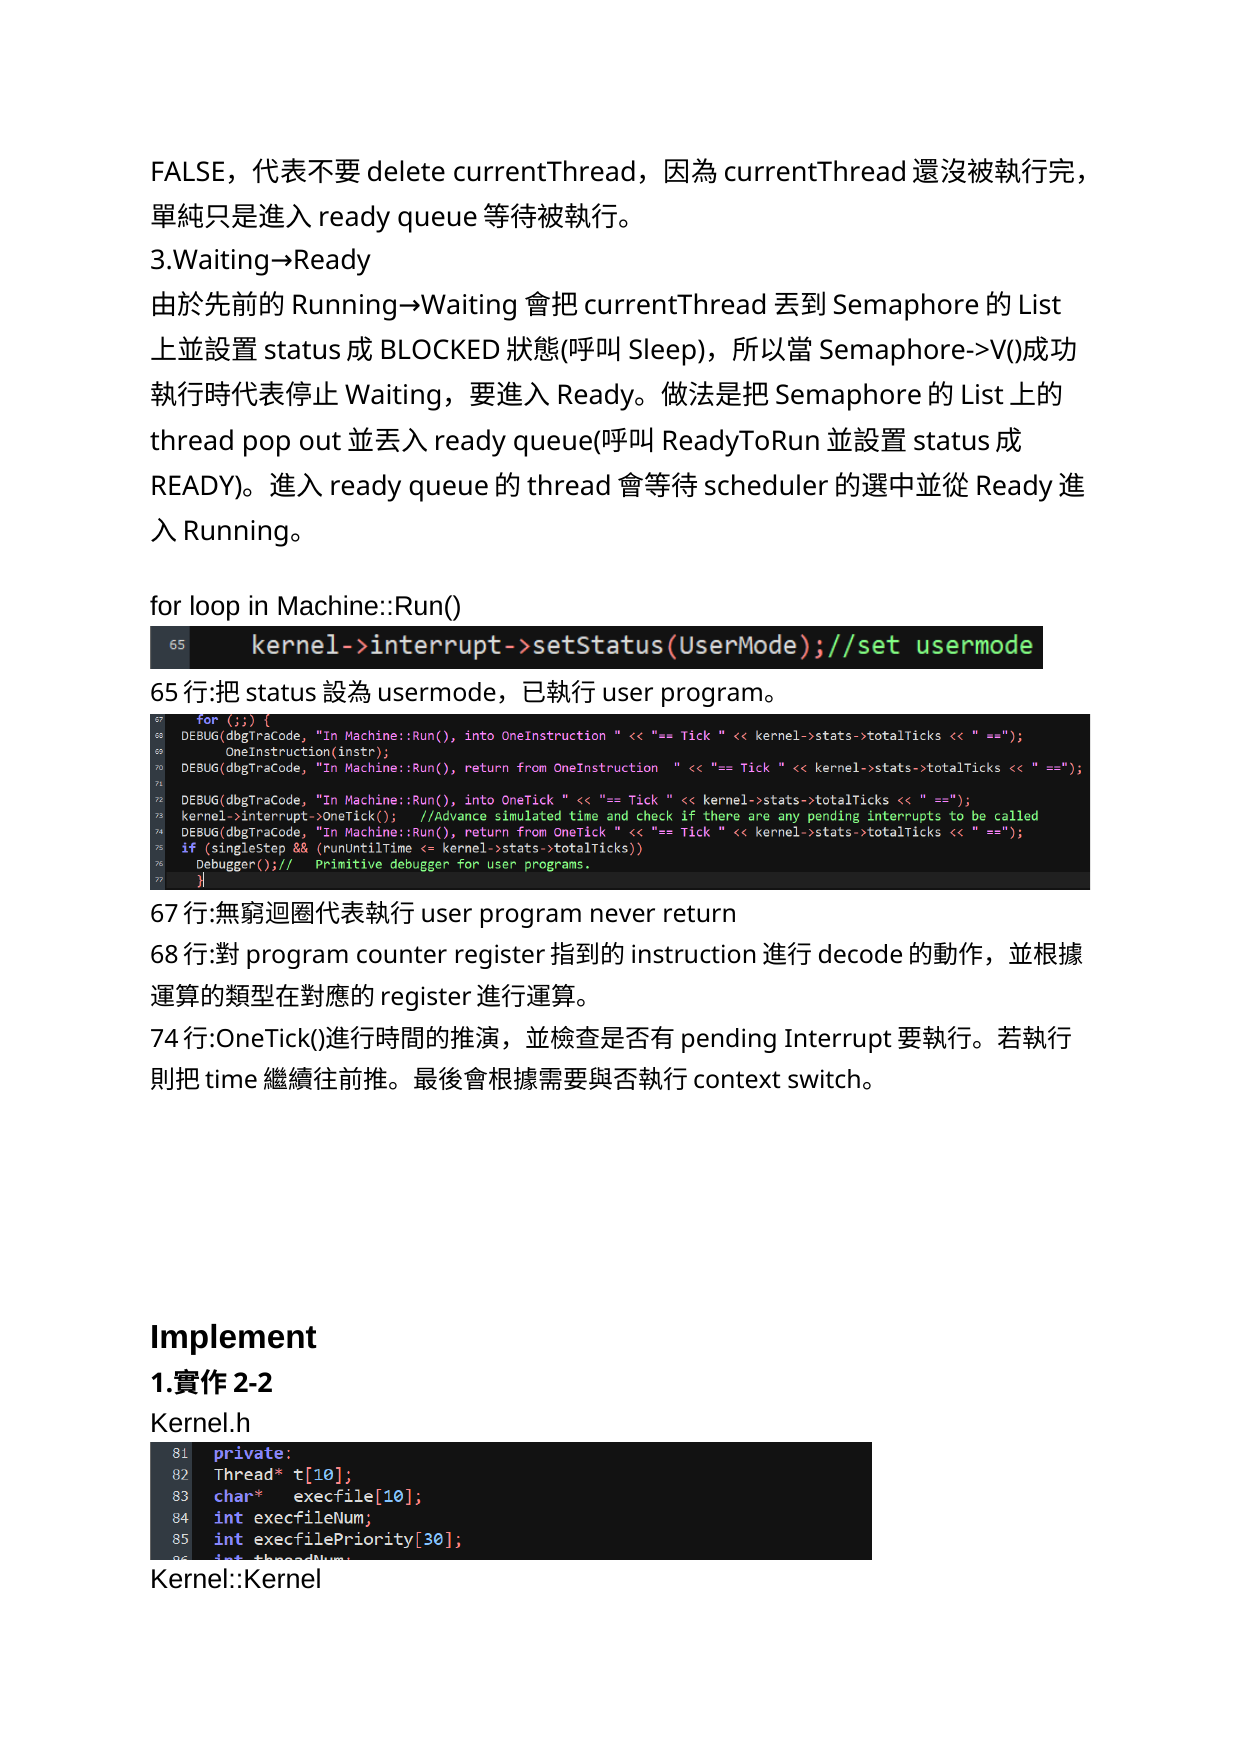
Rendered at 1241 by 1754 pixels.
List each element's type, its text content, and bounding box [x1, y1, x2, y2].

text 由於先前的Running→Waiting會把currentThread丟到Semaphore的List上並設置status成BLOCKED狀態(呼叫Sleep)，所以當Semaphore->V()成功執行時代表停止Waiting，要進入Ready。做法是把Semaphore的List上的 thread pop out並丟入ready queue(呼叫ReadyToRun並設置status成READY)。進入ready queue的thread會等待scheduler的選中並從Ready進入Running。 [150, 283, 1090, 548]
picture [150, 714, 1091, 890]
text 68行:對program counter register指到的instruction進行decode的動作，並根據運算的類型在對應的register進行運算。 [150, 935, 1090, 1013]
text for loop in Machine::Run() [150, 590, 1090, 621]
text 65行:把status設為usermode，已執行user program。 [150, 673, 1090, 709]
picture [150, 1442, 872, 1560]
text Kernel.h [150, 1407, 1090, 1438]
picture [150, 626, 1043, 669]
text 3.Waiting→Ready [150, 240, 1090, 277]
text Kernel::Kernel [150, 1563, 1090, 1594]
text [150, 150, 1090, 234]
text 1.實作2-2 [150, 1361, 1090, 1401]
text 74行:OneTick()進行時間的推演，並檢查是否有pending Interrupt要執行。若執行則把time繼續往前推。最後會根據需要與否執行context switch。 [150, 1018, 1090, 1096]
text 67行:無窮迴圈代表執行user program never return [150, 893, 1090, 929]
text Implement [150, 1317, 1090, 1356]
